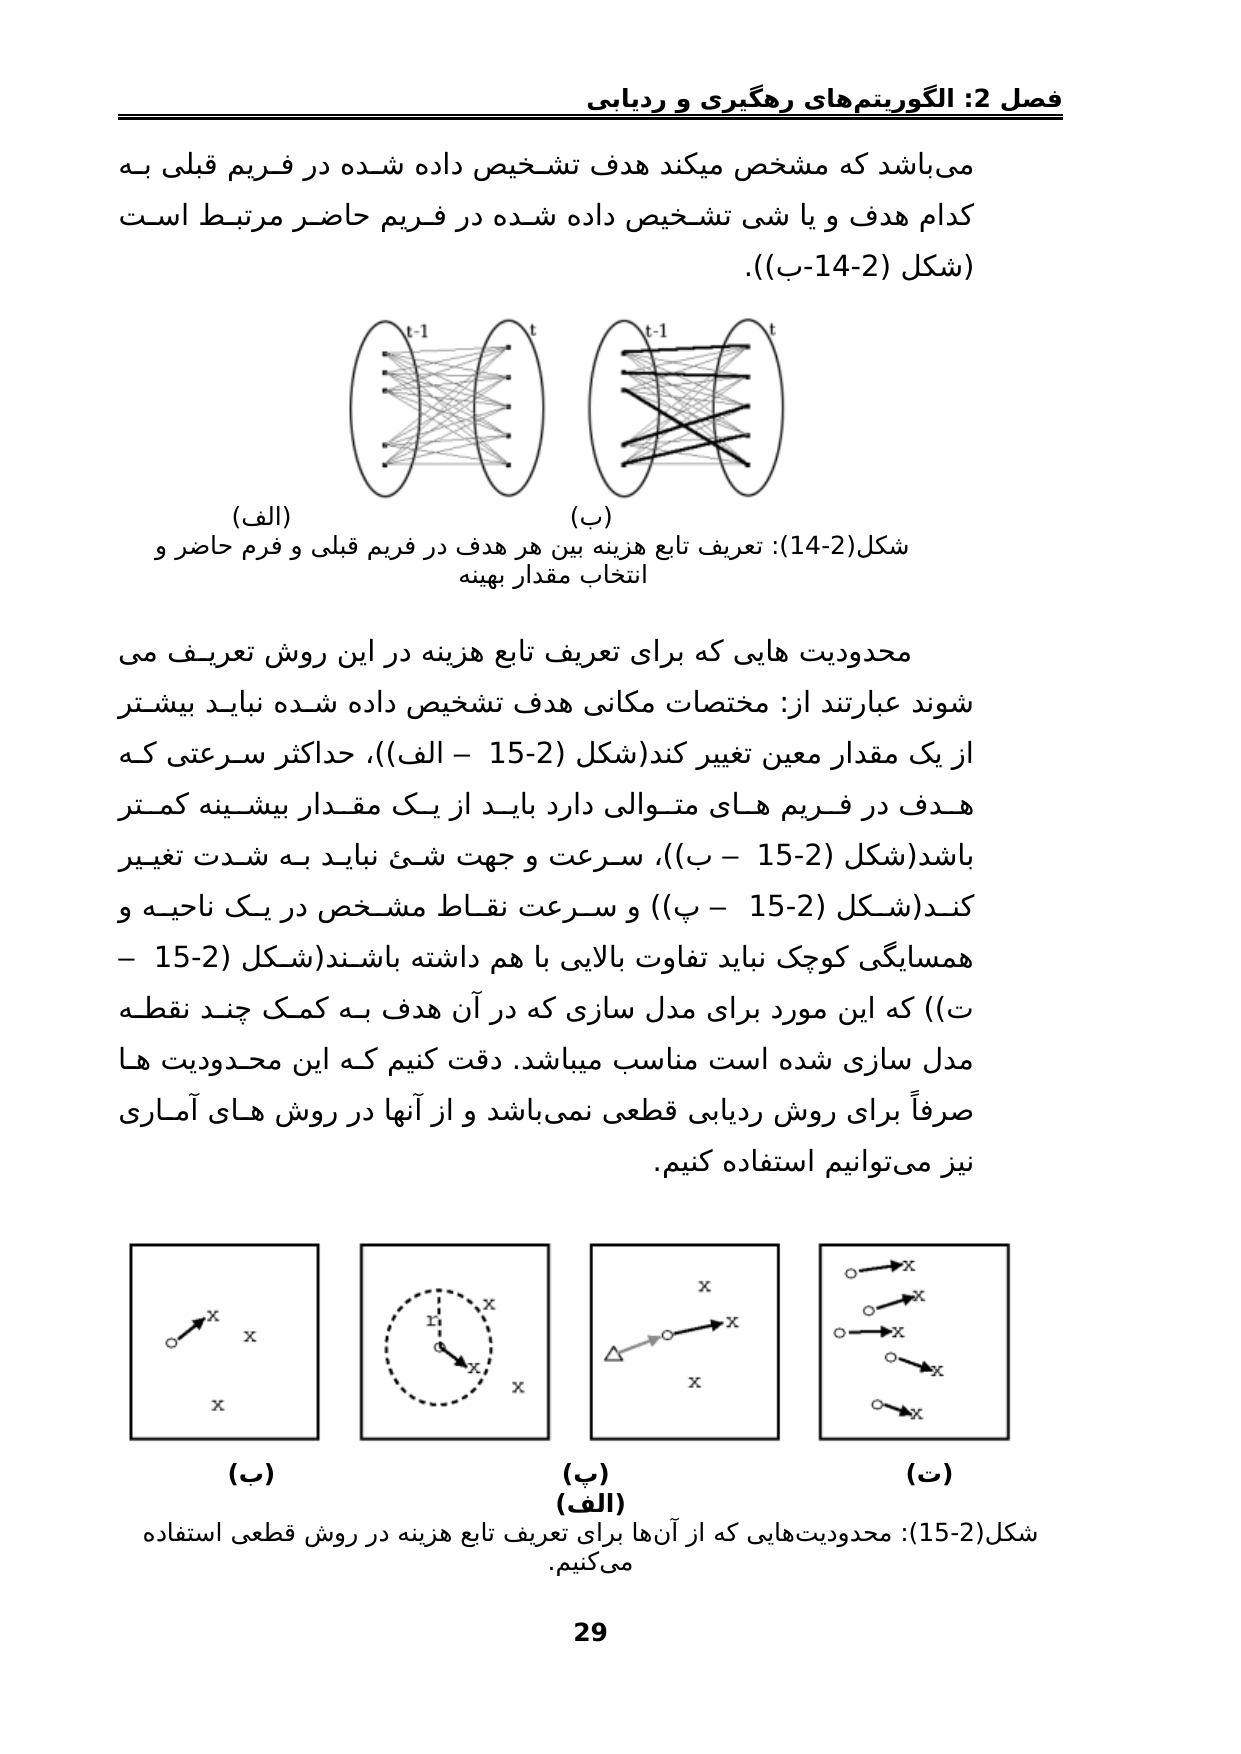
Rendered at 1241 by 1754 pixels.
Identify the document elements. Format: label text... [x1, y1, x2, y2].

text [118, 148, 1004, 283]
text شکل(2-14): تعریف تابع هزینه بین هر هدف در فریم قبلی و فرم حاضر و انتخاب مقدار بهینه [118, 531, 988, 589]
text شکل(2-15): محدودیت‌هایی که از آن‌ها برای تعریف تابع هزینه در روش قطعی استفاده می‌کنیم. [118, 1518, 1063, 1576]
picture [328, 300, 812, 502]
text (ب) (الف) [118, 502, 988, 531]
list محدودیت هایی که برای تعریف تابع هزینه در این روش تعریف می شوند عبارتند از: مختصات مکانی هدف تشخیص داده شده نباید بیشتر از یک مقدار معین تغییر کند(شکل (2-15 – الف))، حداکثر سرعتی که هدف در فریم های متوالی دارد باید از یک مقدار بیشینه کمتر باشد(شکل (2-15 – ب))، سرعت و جهت شئ نباید به شدت تغییر کند(شکل (2-15 – پ)) و سرعت نقاط مشخص در یک ناحیه و همسایگی کوچک نباید تفاوت بالایی با هم داشته باشند(شکل (2-15 – ت)) که این مورد برای مدل سازی که در آن هدف به کمک چند نقطه مدل سازی شده است مناسب میباشد. دقت کنیم که این محدودیت ها صرفاً برای روش ردیابی قطعی نمی‌باشد و از آنها در روش های آماری نیز می‌توانیم استفاده کنیم. [118, 634, 974, 1178]
text (ت) (پ) (ب) (الف) [118, 1460, 1063, 1518]
picture [124, 1238, 1015, 1444]
